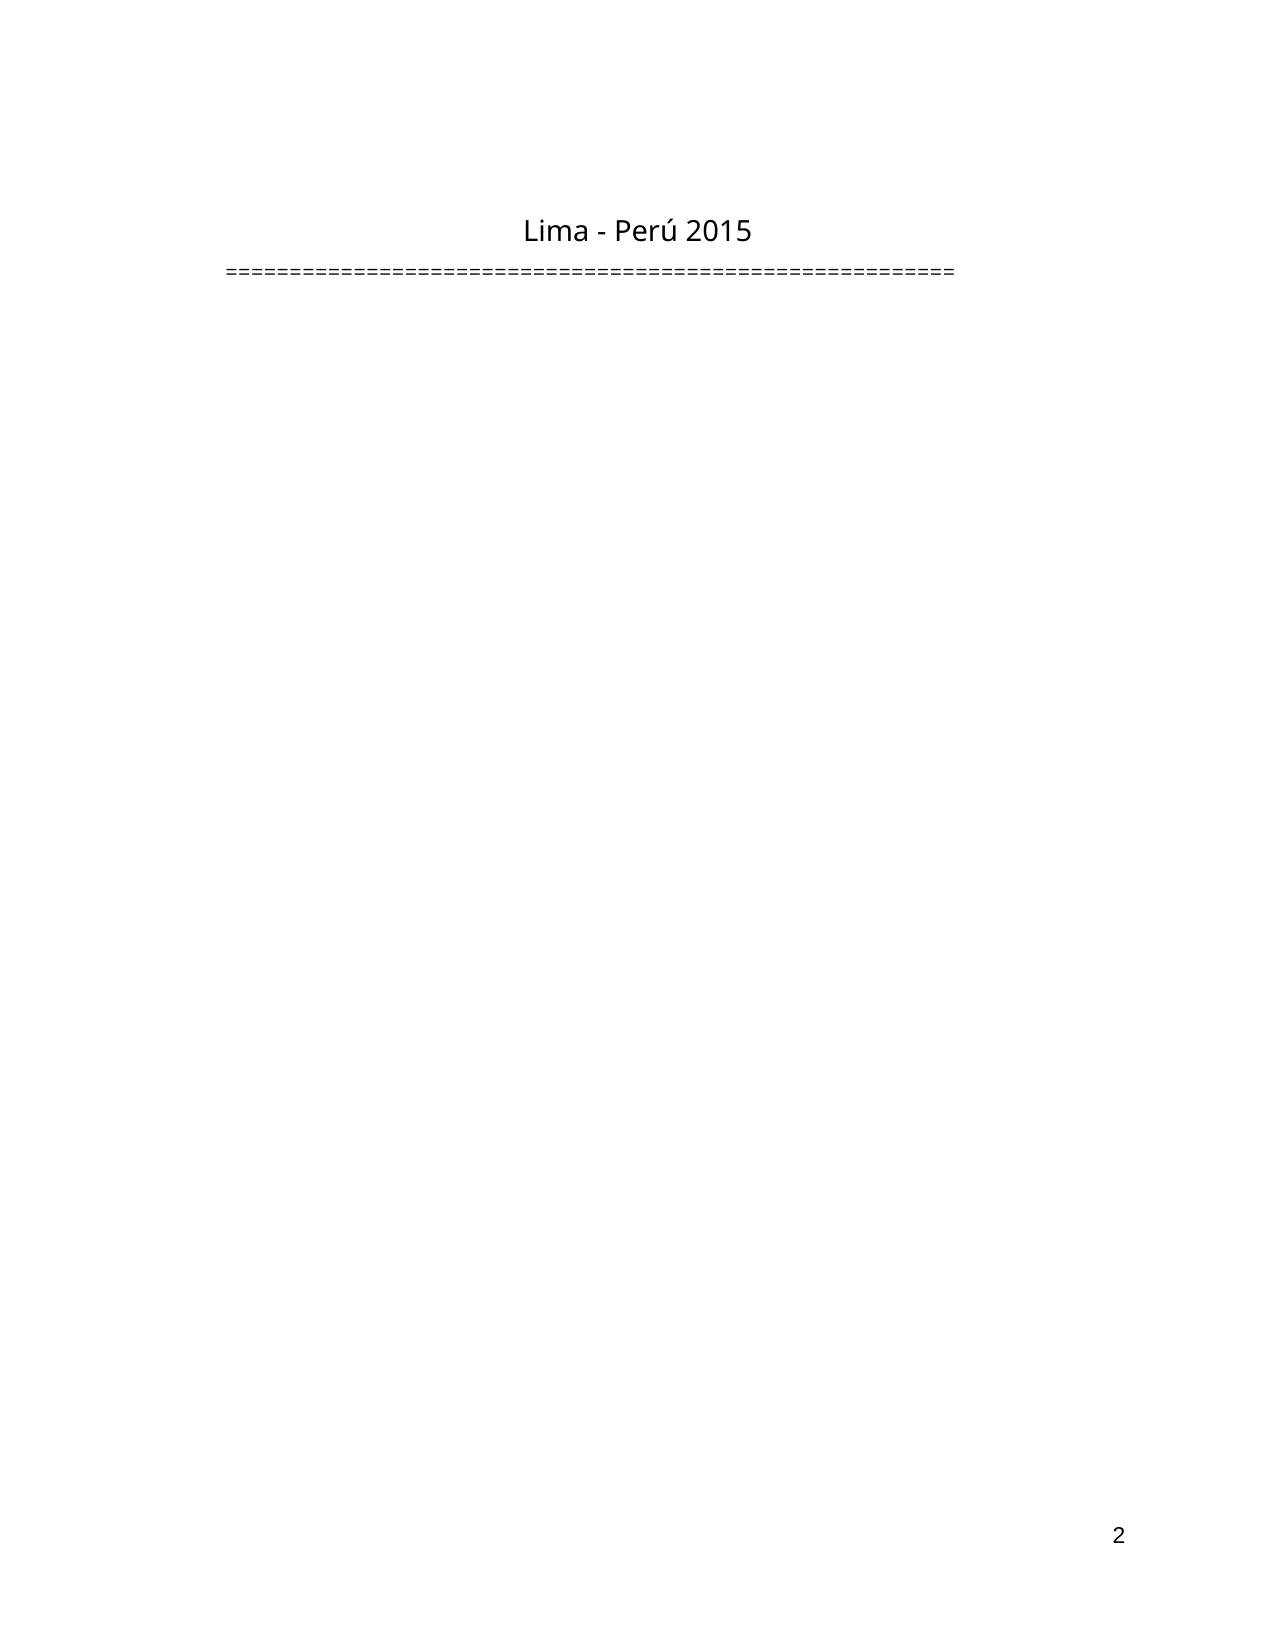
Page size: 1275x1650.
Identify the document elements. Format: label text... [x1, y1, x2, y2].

text Lima - Perú 2015 [150, 210, 1125, 250]
text ========================================================= [150, 256, 1125, 287]
